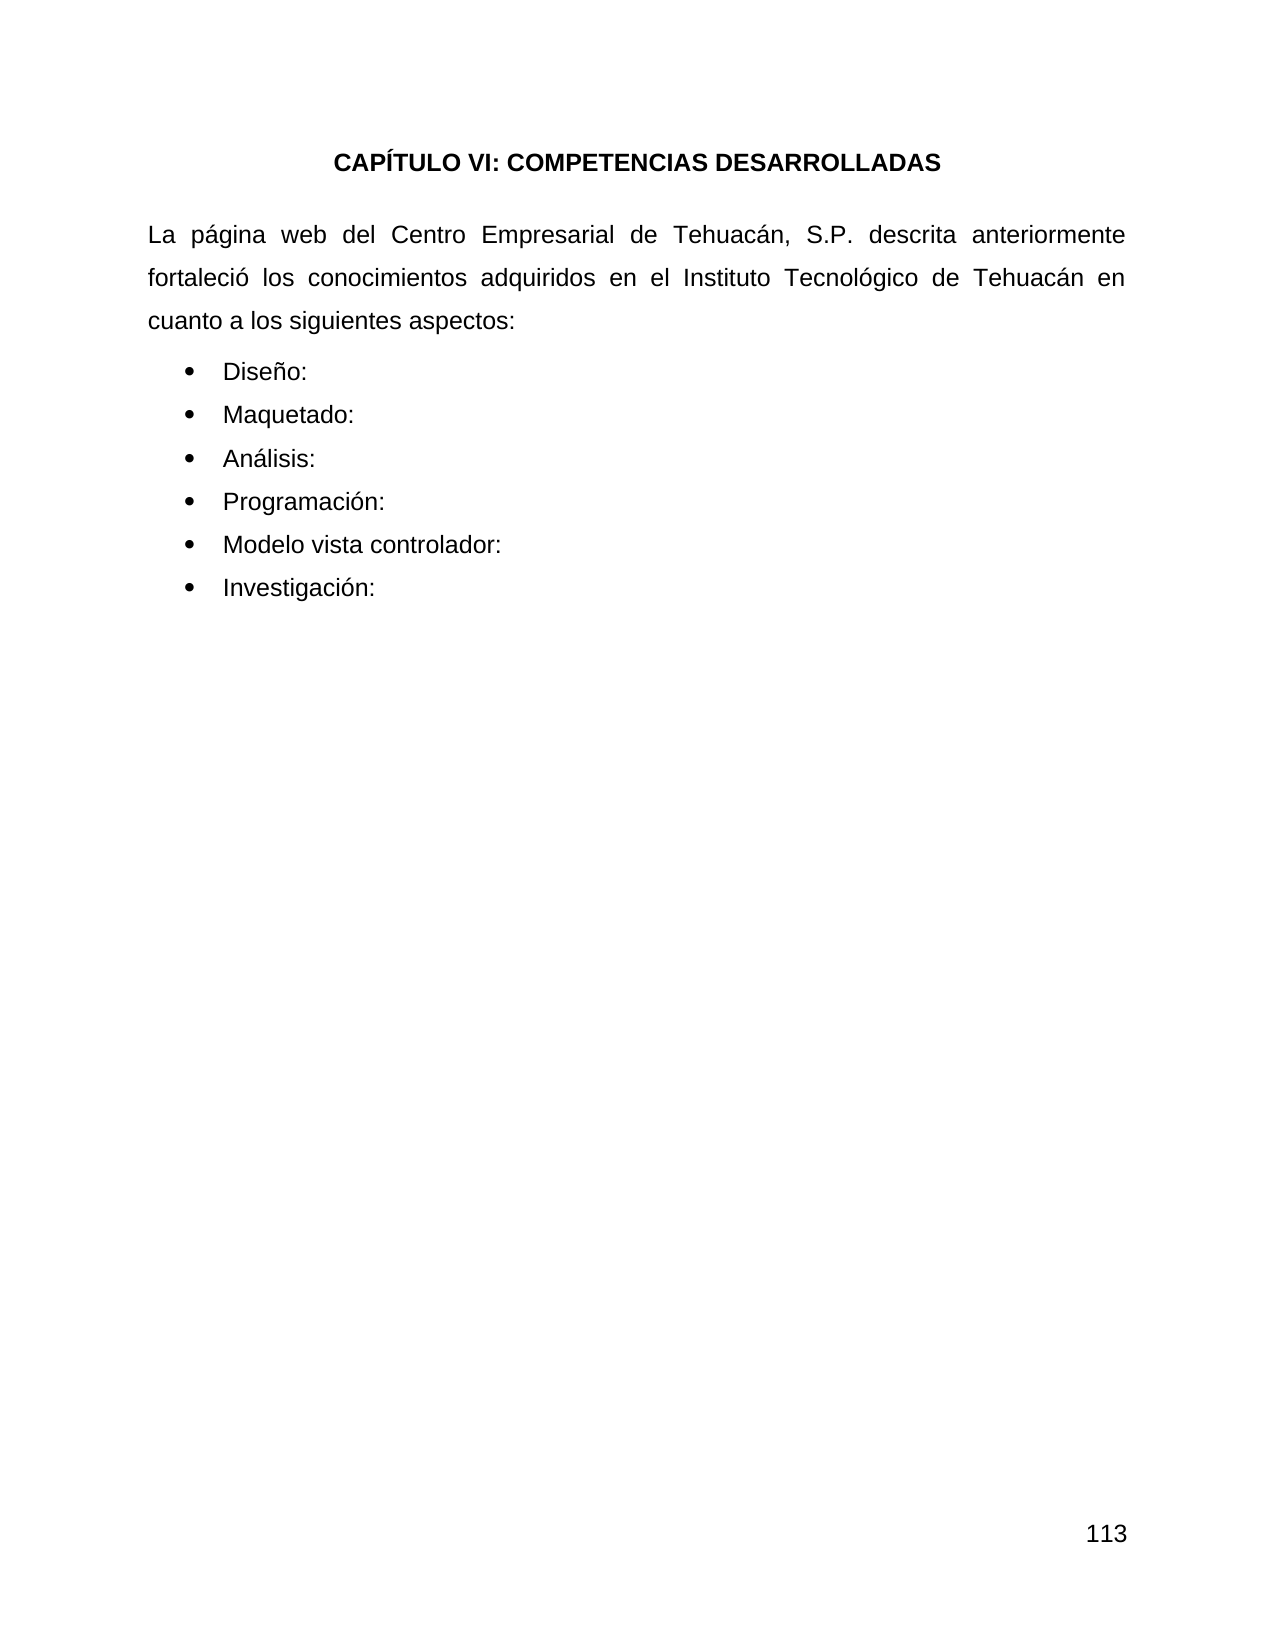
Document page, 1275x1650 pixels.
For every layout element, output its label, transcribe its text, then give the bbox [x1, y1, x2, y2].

list Maquetado: [185, 401, 1127, 429]
text CAPÍTULO VI: COMPETENCIAS DESARROLLADAS [148, 148, 1127, 176]
list Investigación: [185, 573, 1127, 602]
list Programación: [185, 487, 1127, 516]
list Modelo vista controlador: [185, 530, 1127, 559]
list Diseño: [185, 357, 1127, 386]
text La página web del Centro Empresarial de Tehuacán, S.P. descrita anteriormente fortaleció los conocimientos adquiridos en el Instituto Tecnológico de Tehuacán en cuanto a los siguientes aspectos: [148, 219, 1127, 334]
list Análisis: [185, 444, 1127, 473]
